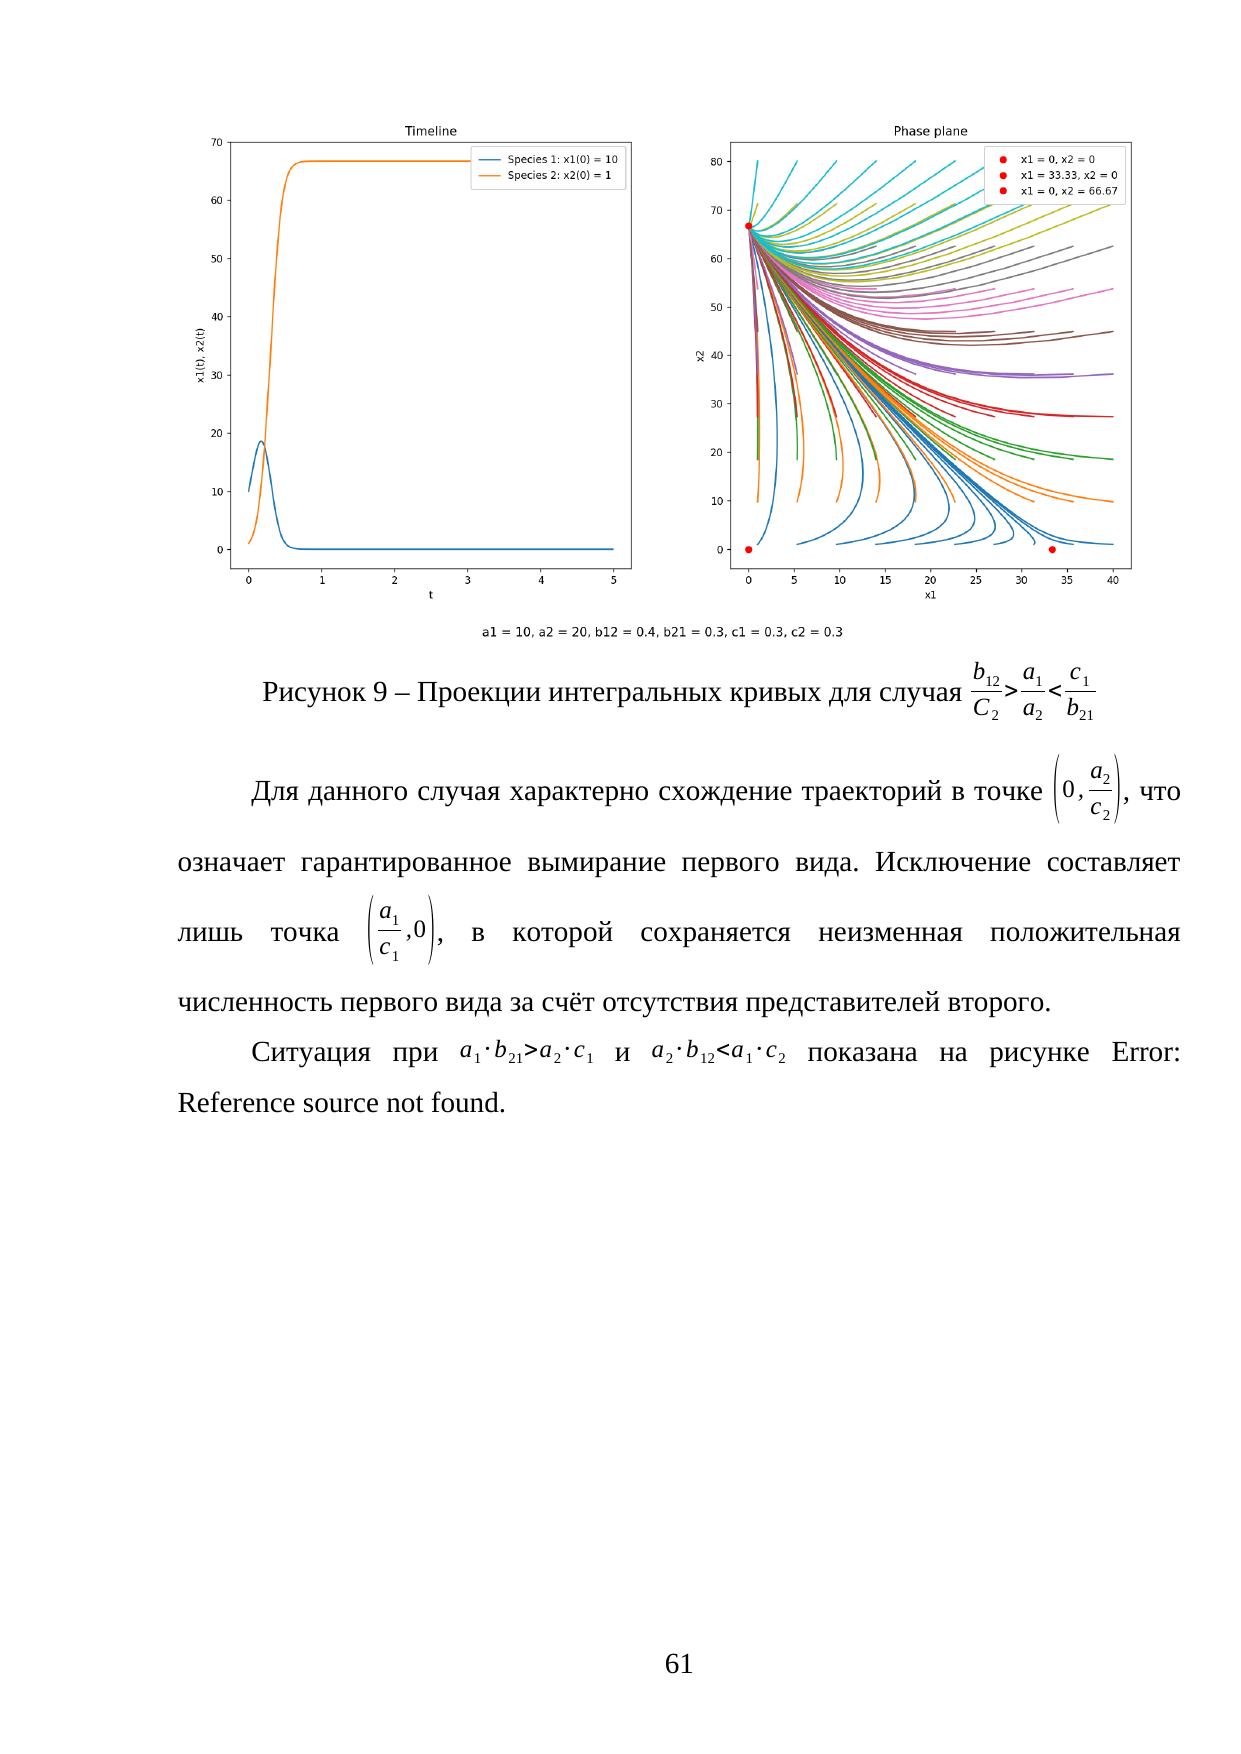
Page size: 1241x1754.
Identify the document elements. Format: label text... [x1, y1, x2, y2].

text Проекции интегральных кривых для случая [177, 658, 1181, 724]
picture [177, 118, 1182, 642]
text Для данного случая характерно схождение траекторий в точке , что означает гарантированное вымирание первого вида. Исключение составляет лишь точка , в которой сохраняется неизменная положительная численность первого вида за счёт отсутствия представителей второго. [177, 753, 1181, 1018]
